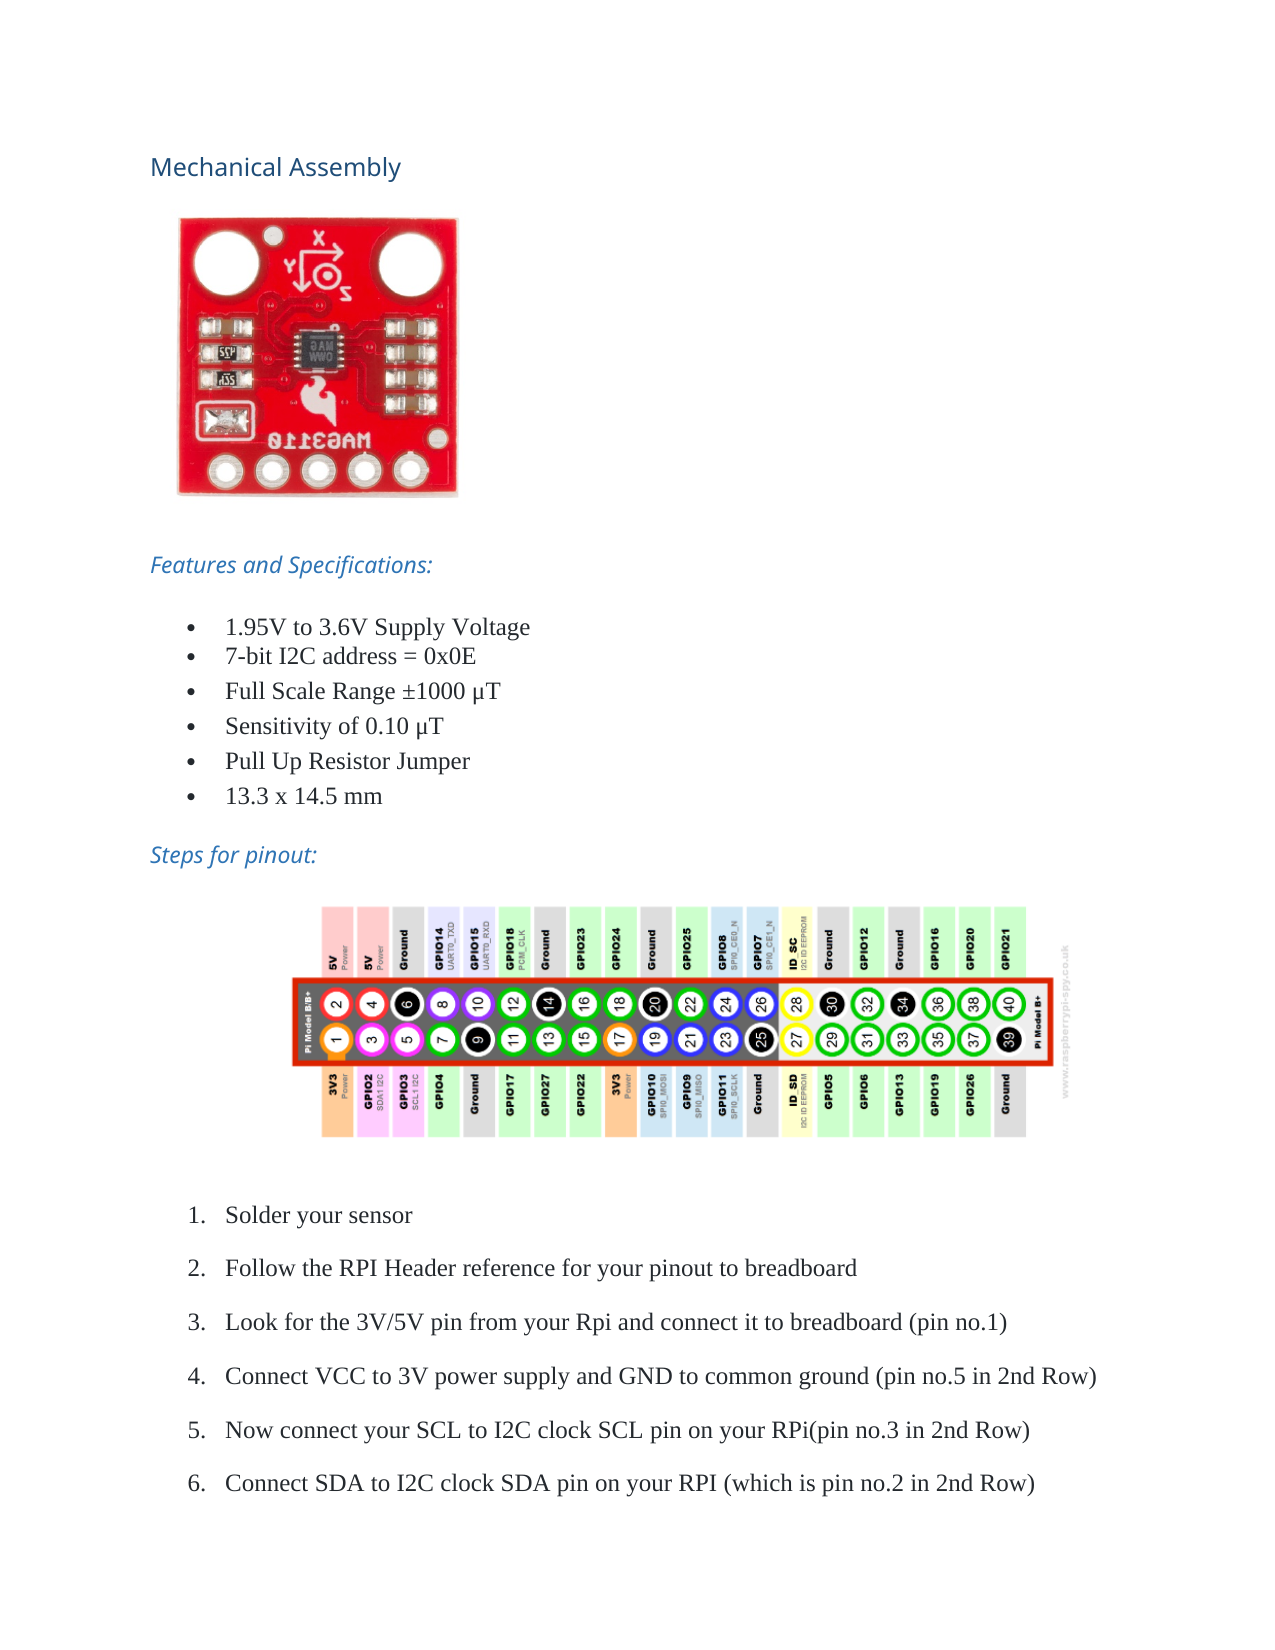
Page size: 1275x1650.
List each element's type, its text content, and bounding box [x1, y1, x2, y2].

subtitle Features and Specifications: [150, 549, 1125, 581]
list 7-bit I2C address = 0x0E [187, 641, 1125, 670]
list Full Scale Range ±1000 μT [187, 676, 1125, 705]
list Now connect your SCL to I2C clock SCL pin on your RPi(pin no.3 in 2nd Row) [187, 1415, 1125, 1443]
list Solder your sensor [187, 1200, 1125, 1228]
list Pull Up Resistor Jumper [187, 746, 1125, 775]
list 1.95V to 3.6V Supply Voltage [187, 612, 1125, 641]
list Look for the 3V/5V pin from your Rpi and connect it to breadboard (pin no.1) [187, 1307, 1125, 1336]
picture [225, 897, 1138, 1175]
list Connect SDA to I2C clock SDA pin on your RPI (which is pin no.2 in 2nd Row) [187, 1468, 1125, 1497]
subtitle Mechanical Assembly [150, 150, 1125, 184]
list Follow the RPI Header reference for your pinout to breadboard [187, 1253, 1125, 1282]
picture [150, 186, 488, 525]
list 13.3 x 14.5 mm [187, 781, 1125, 810]
list Connect VCC to 3V power supply and GND to common ground (pin no.5 in 2nd Row) [187, 1361, 1125, 1390]
subtitle Steps for pinout: [150, 839, 1125, 870]
list Sensitivity of 0.10 μT [187, 711, 1125, 740]
